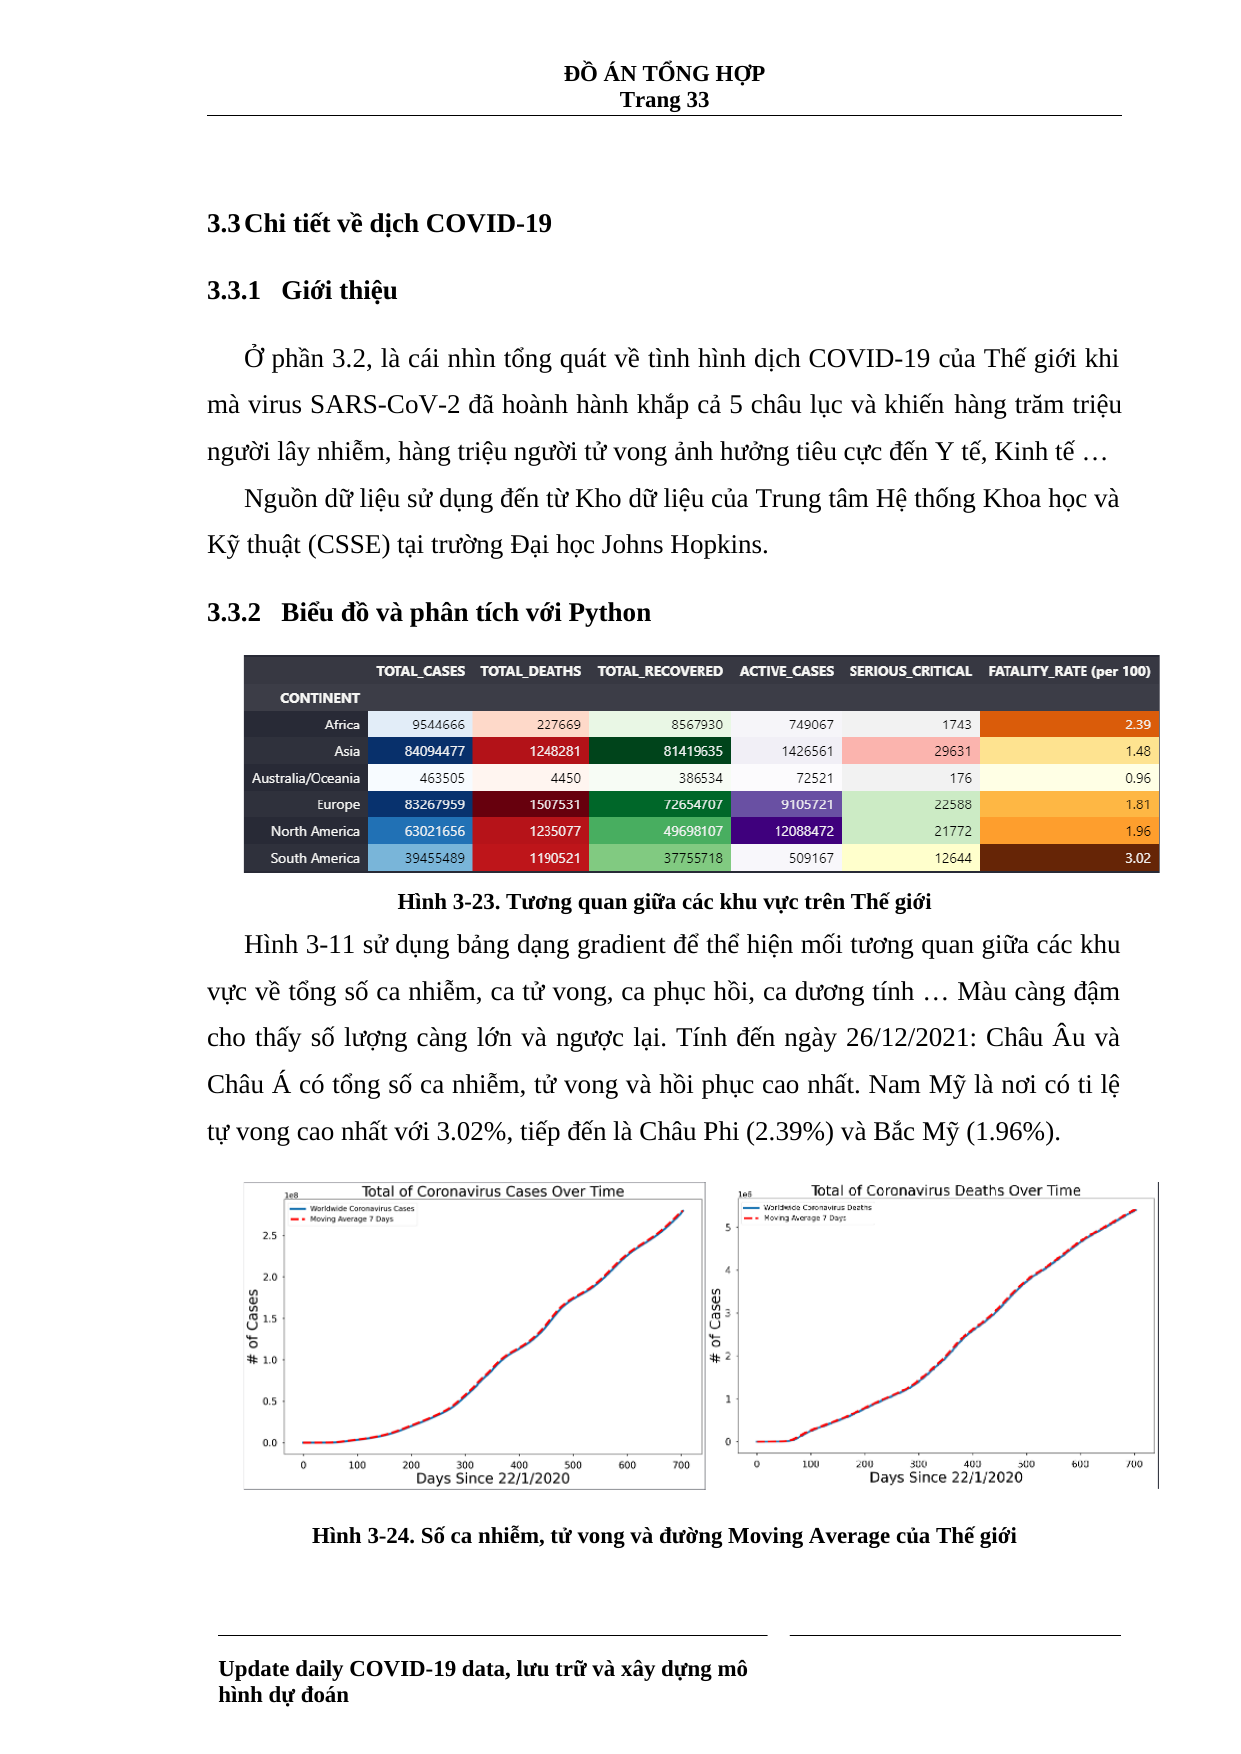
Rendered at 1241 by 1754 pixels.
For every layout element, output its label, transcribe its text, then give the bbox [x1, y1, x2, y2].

picture [243, 655, 1160, 873]
text Ở phần 3.2, là cái nhìn tổng quát về tình hình dịch COVID-19 của Thế giới khi mà virus SARS-CoV-2 đã hoành hành khắp cả 5 châu lục và khiến hàng trăm triệu người lây nhiễm, hàng triệu người tử vong ảnh hưởng tiêu cực đến Y tế, Kinh tế … [207, 342, 1122, 466]
picture [243, 1182, 1160, 1491]
subtitle Biểu đồ và phân tích với Python [207, 596, 1122, 627]
text Hình 3-11 sử dụng bảng dạng gradient để thể hiện mối tương quan giữa các khu vực về tổng số ca nhiễm, ca tử vong, ca phục hồi, ca dương tính … Màu càng đậm cho thấy số lượng càng lớn và ngược lại. Tính đến ngày 26/12/2021: Châu Âu và Châu Á có tổng số ca nhiễm, tử vong và hồi phục cao nhất. Nam Mỹ là nơi có ti lệ tự vong cao nhất với 3.02%, tiếp đến là Châu Phi (2.39%) và Bắc Mỹ (1.96%). [207, 928, 1122, 1146]
subtitle Giới thiệu [207, 274, 1122, 305]
subtitle Chi tiết về dịch COVID-19 [207, 207, 1122, 238]
text Nguồn dữ liệu sử dụng đến từ Kho dữ liệu của Trung tâm Hệ thống Khoa học và Kỹ thuật (CSSE) tại trường Đại học Johns Hopkins. [207, 482, 1122, 559]
